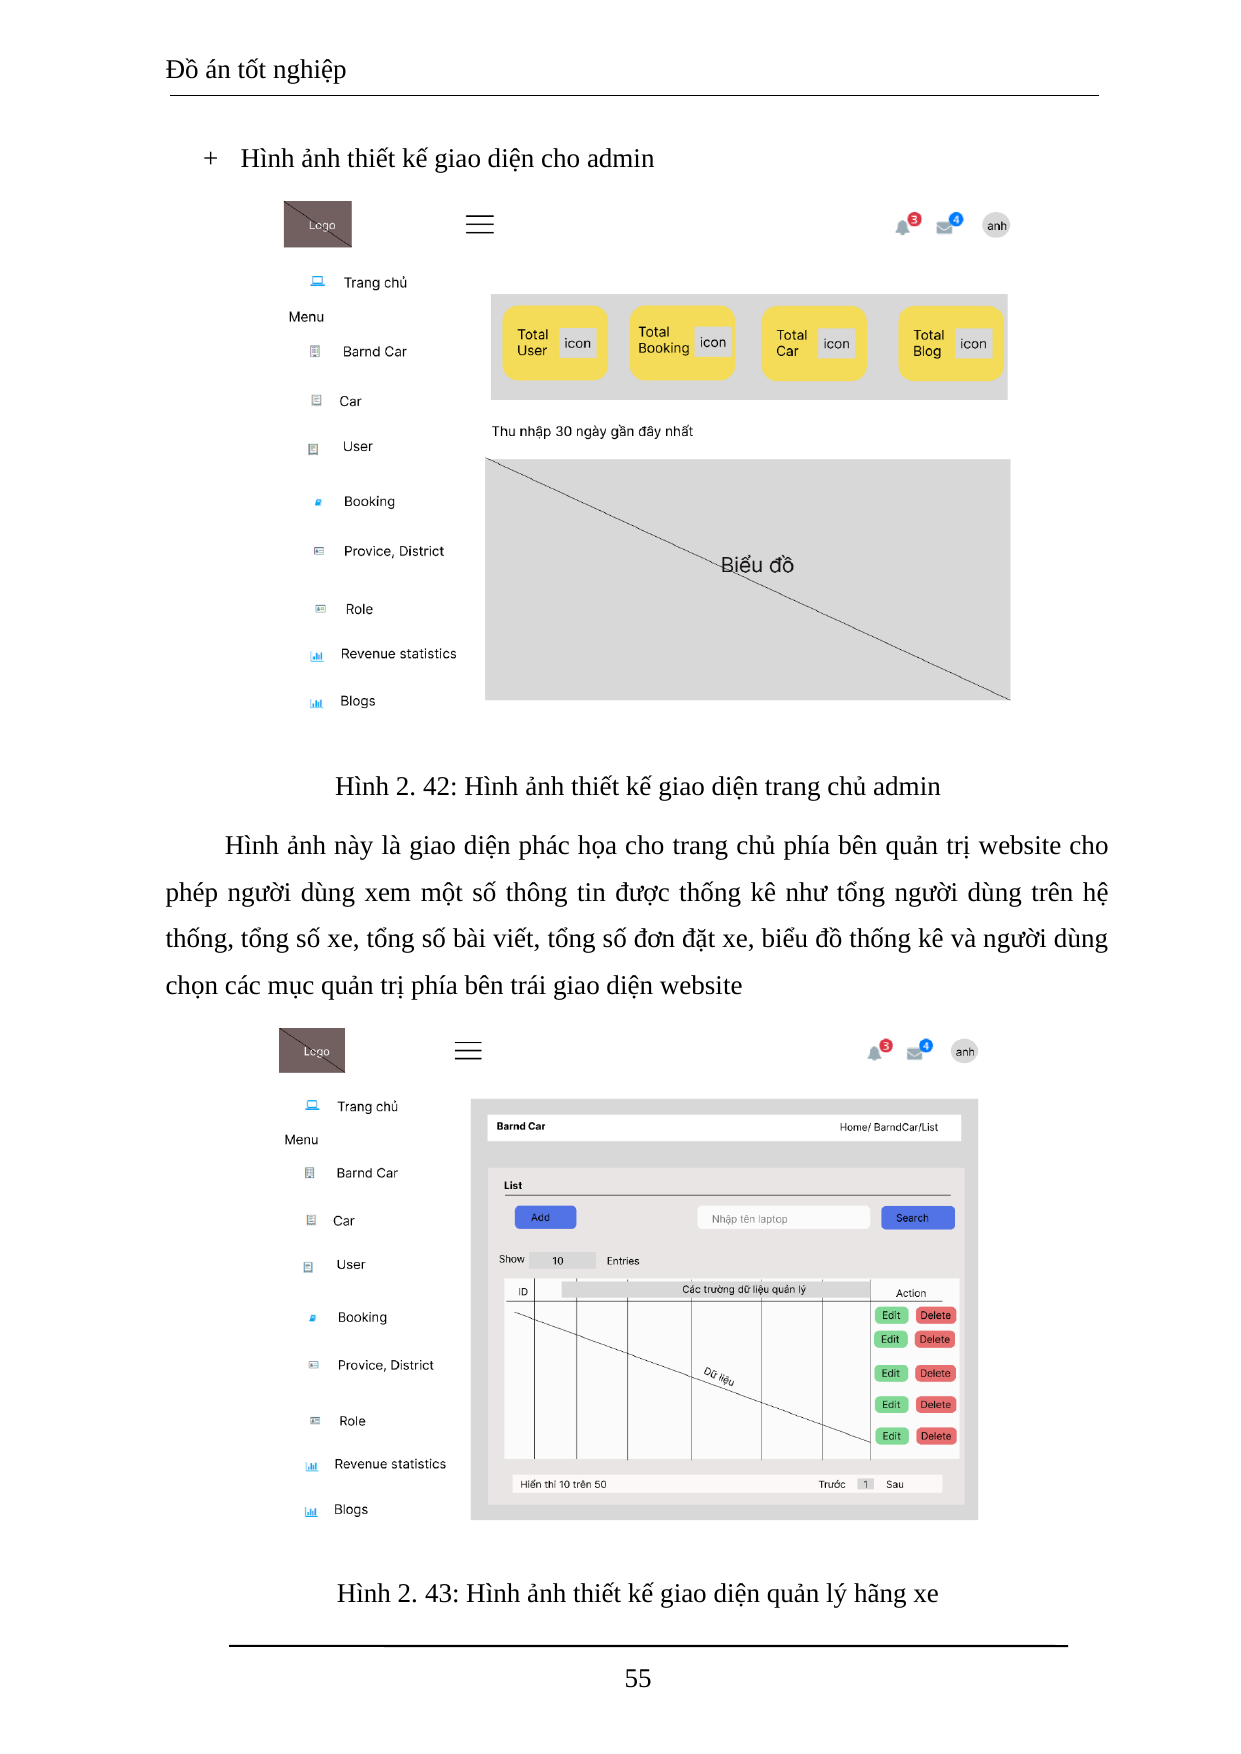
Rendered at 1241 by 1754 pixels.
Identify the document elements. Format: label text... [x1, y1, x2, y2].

list Hình ảnh thiết kế giao diện cho admin [203, 142, 1110, 173]
picture [279, 1028, 997, 1549]
picture [283, 201, 1030, 742]
text Hình ảnh này là giao diện phác họa cho trang chủ phía bên quản trị website cho phép người dùng xem một số thông tin được thống kê như tổng người dùng trên hệ thống, tổng số xe, tổng số bài viết, tổng số đơn đặt xe, biểu đồ thống kê và người dùng chọn các mục quản trị phía bên trái giao diện website [165, 829, 1110, 1000]
